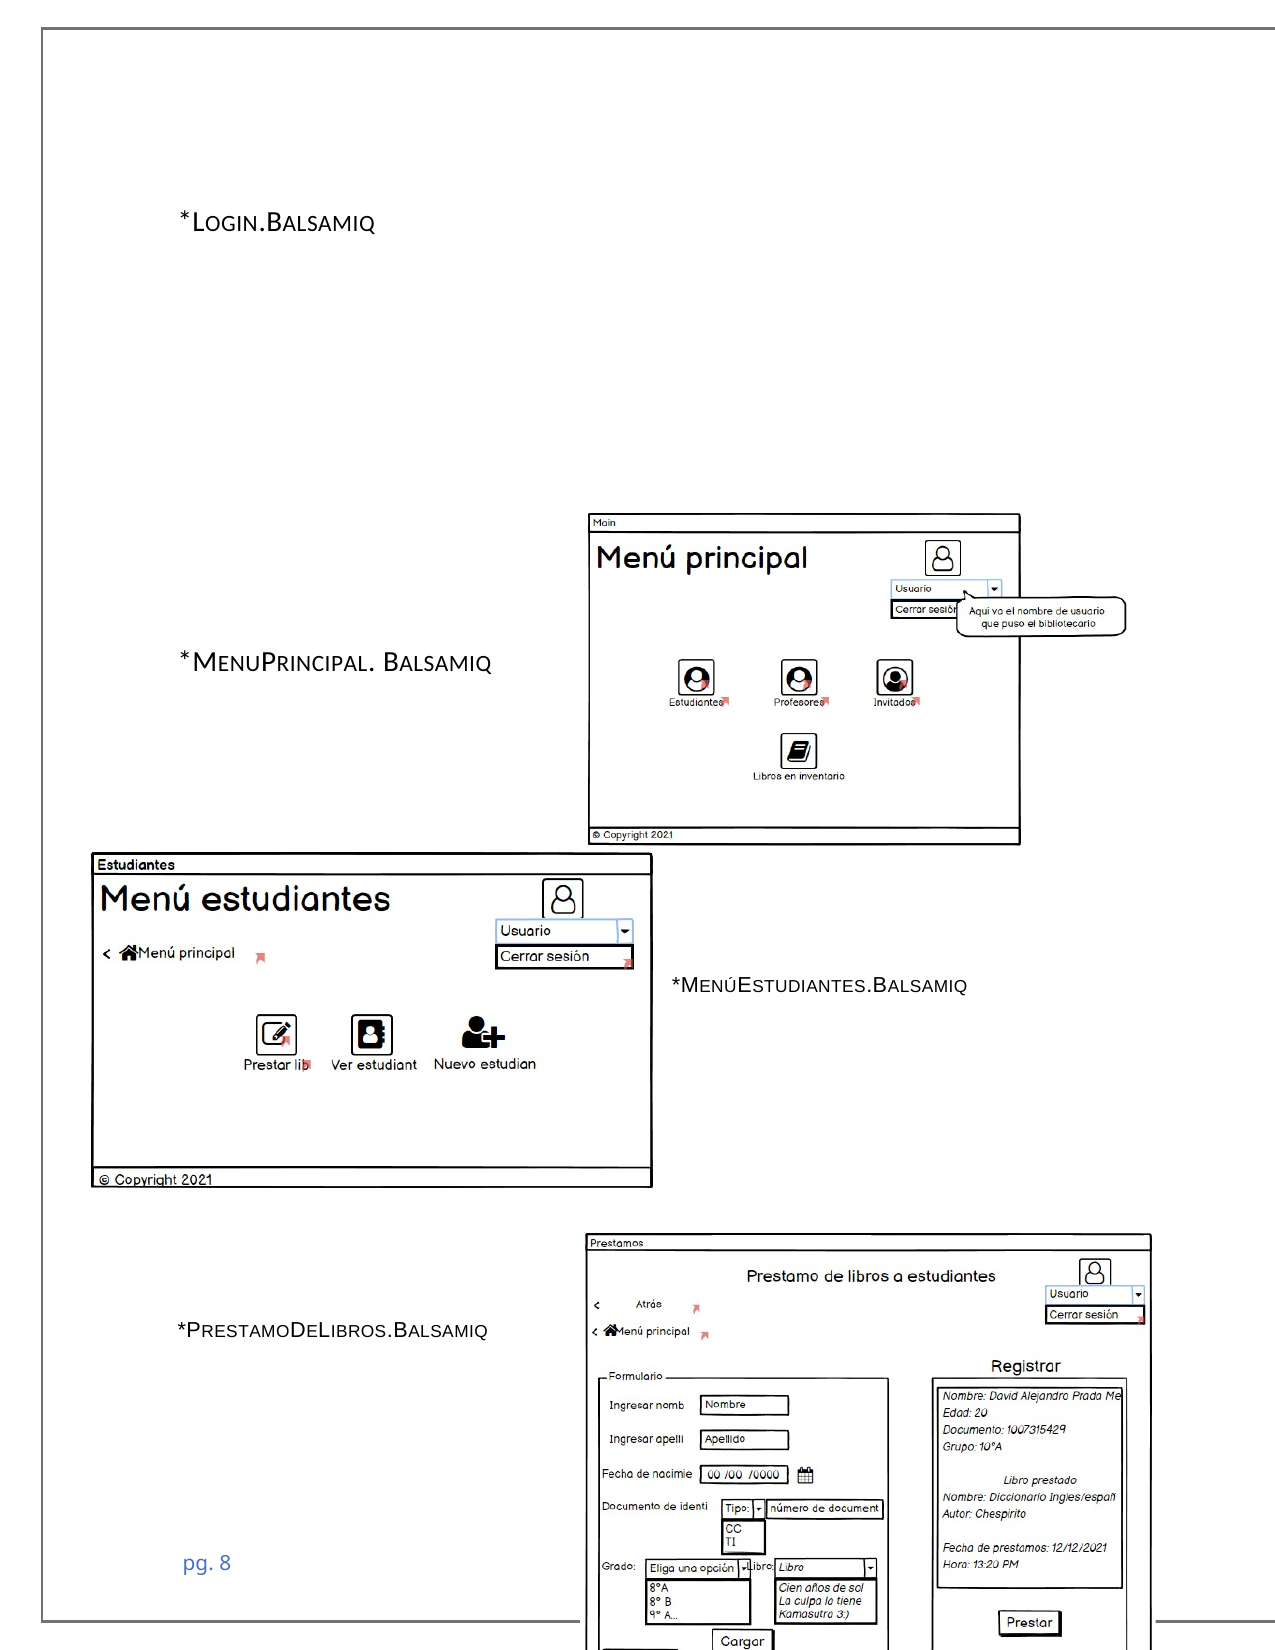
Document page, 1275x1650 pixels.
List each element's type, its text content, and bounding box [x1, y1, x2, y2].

text *Login.Balsamiq [177, 203, 1098, 238]
text *PrestamoDeLibros.Balsamiq [177, 1317, 580, 1361]
text *MenuPrincipal. Balsamiq [177, 643, 555, 679]
text *MenúEstudiantes.Balsamiq [653, 972, 1098, 1015]
picture [580, 1231, 1156, 1650]
picture [81, 479, 1128, 1194]
